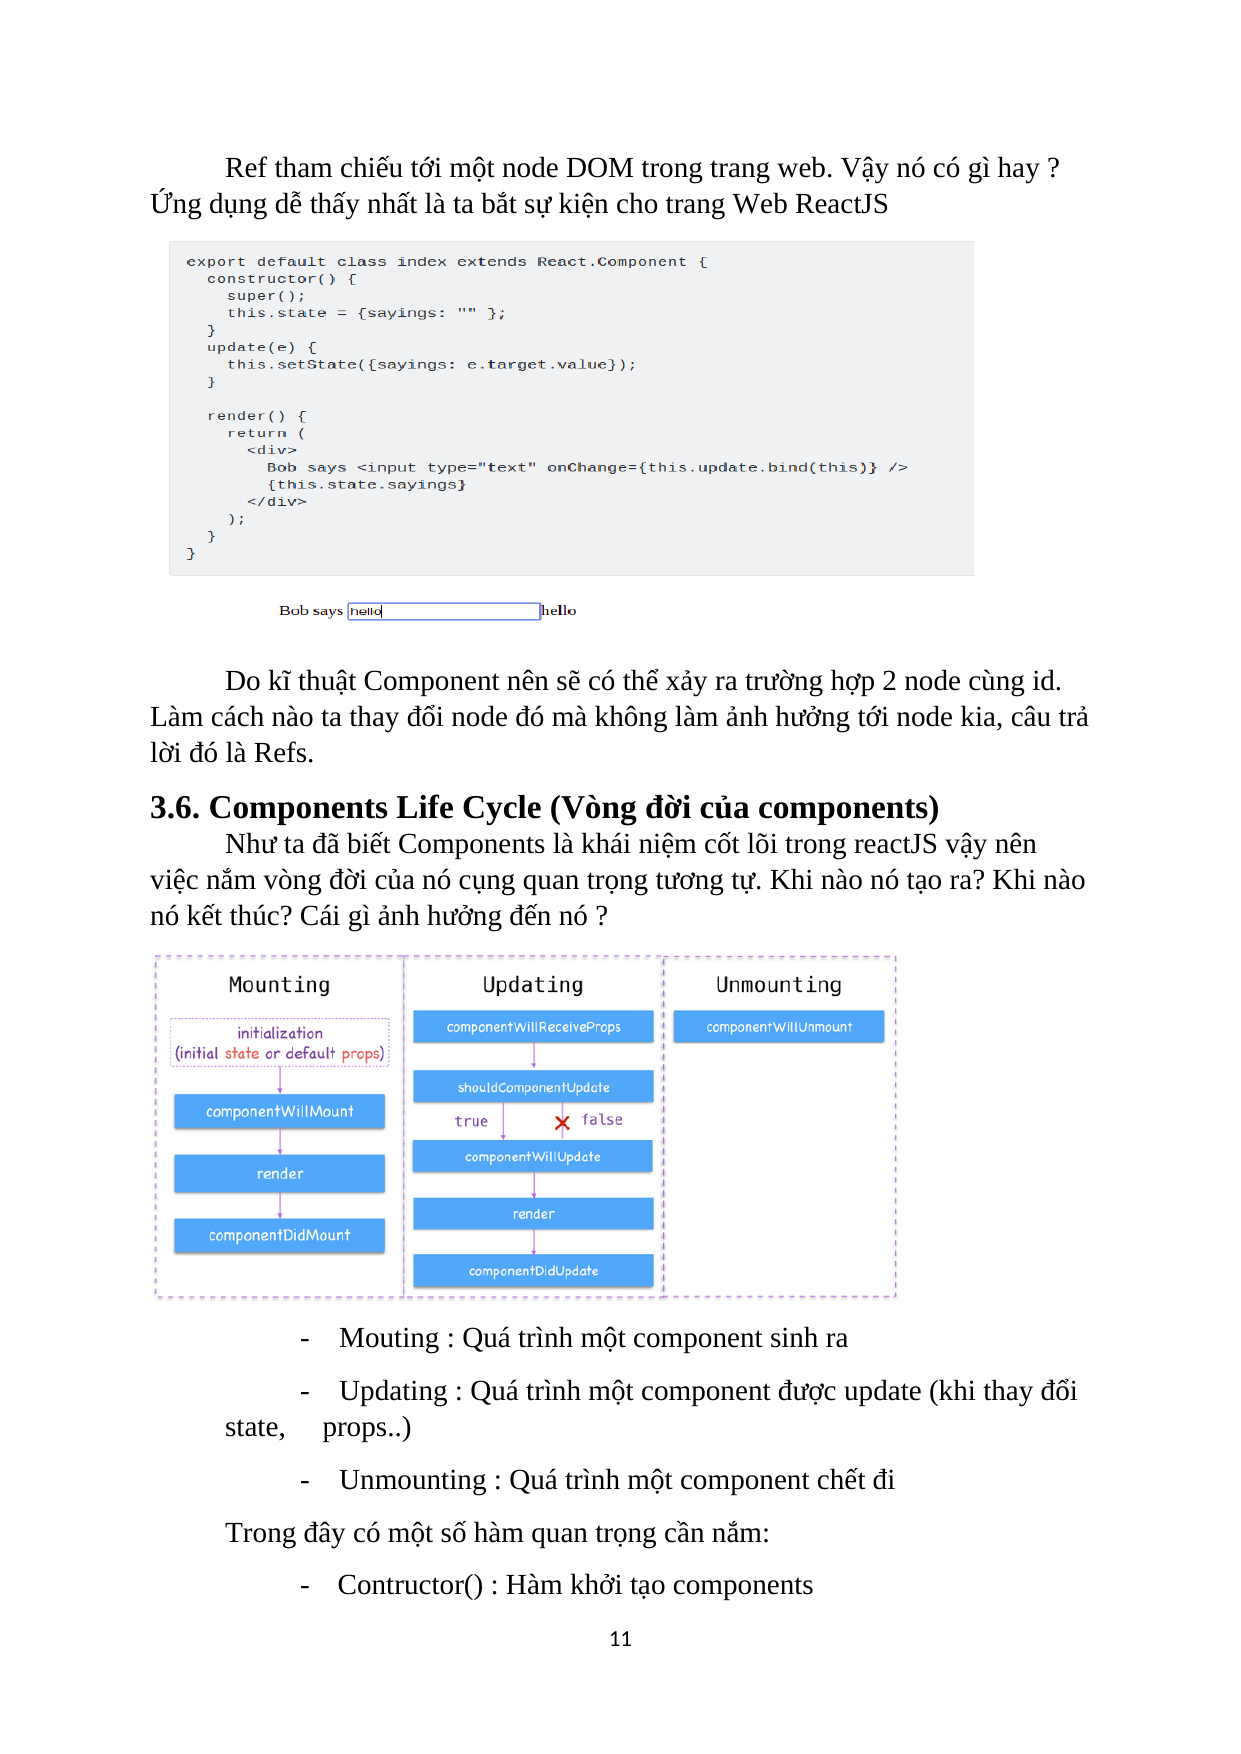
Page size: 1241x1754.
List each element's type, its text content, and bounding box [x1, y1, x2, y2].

picture [150, 238, 974, 644]
subtitle 3.6. Components Life Cycle (Vòng đời của components) [150, 788, 1090, 826]
text - Unmounting : Quá trình một component chết đi [225, 1462, 1090, 1495]
text Do kĩ thuật Component nên sẽ có thể xảy ra trường hợp 2 node cùng id. Làm cách nào ta thay đổi node đó mà không làm ảnh hưởng tới node kia, câu trả lời đó là Refs. [150, 663, 1090, 768]
picture [150, 951, 901, 1302]
text Như ta đã biết Components là khái niệm cốt lõi trong reactJS vậy nên việc nắm vòng đời của nó cụng quan trọng tương tự. Khi nào nó tạo ra? Khi nào nó kết thúc? Cái gì ảnh hưởng đến nó ? [150, 826, 1090, 932]
list Contructor() : Hàm khởi tạo components [300, 1567, 1090, 1601]
text Trong đây có một số hàm quan trọng cần nắm: [150, 1515, 1090, 1548]
text Ref tham chiếu tới một node DOM trong trang web. Vậy nó có gì hay ? Ứng dụng dễ thấy nhất là ta bắt sự kiện cho trang Web ReactJS [150, 150, 1090, 220]
text - Updating : Quá trình một component được update (khi thay đổi state, props..) [225, 1373, 1090, 1443]
text - Mouting : Quá trình một component sinh ra [300, 1320, 1090, 1354]
